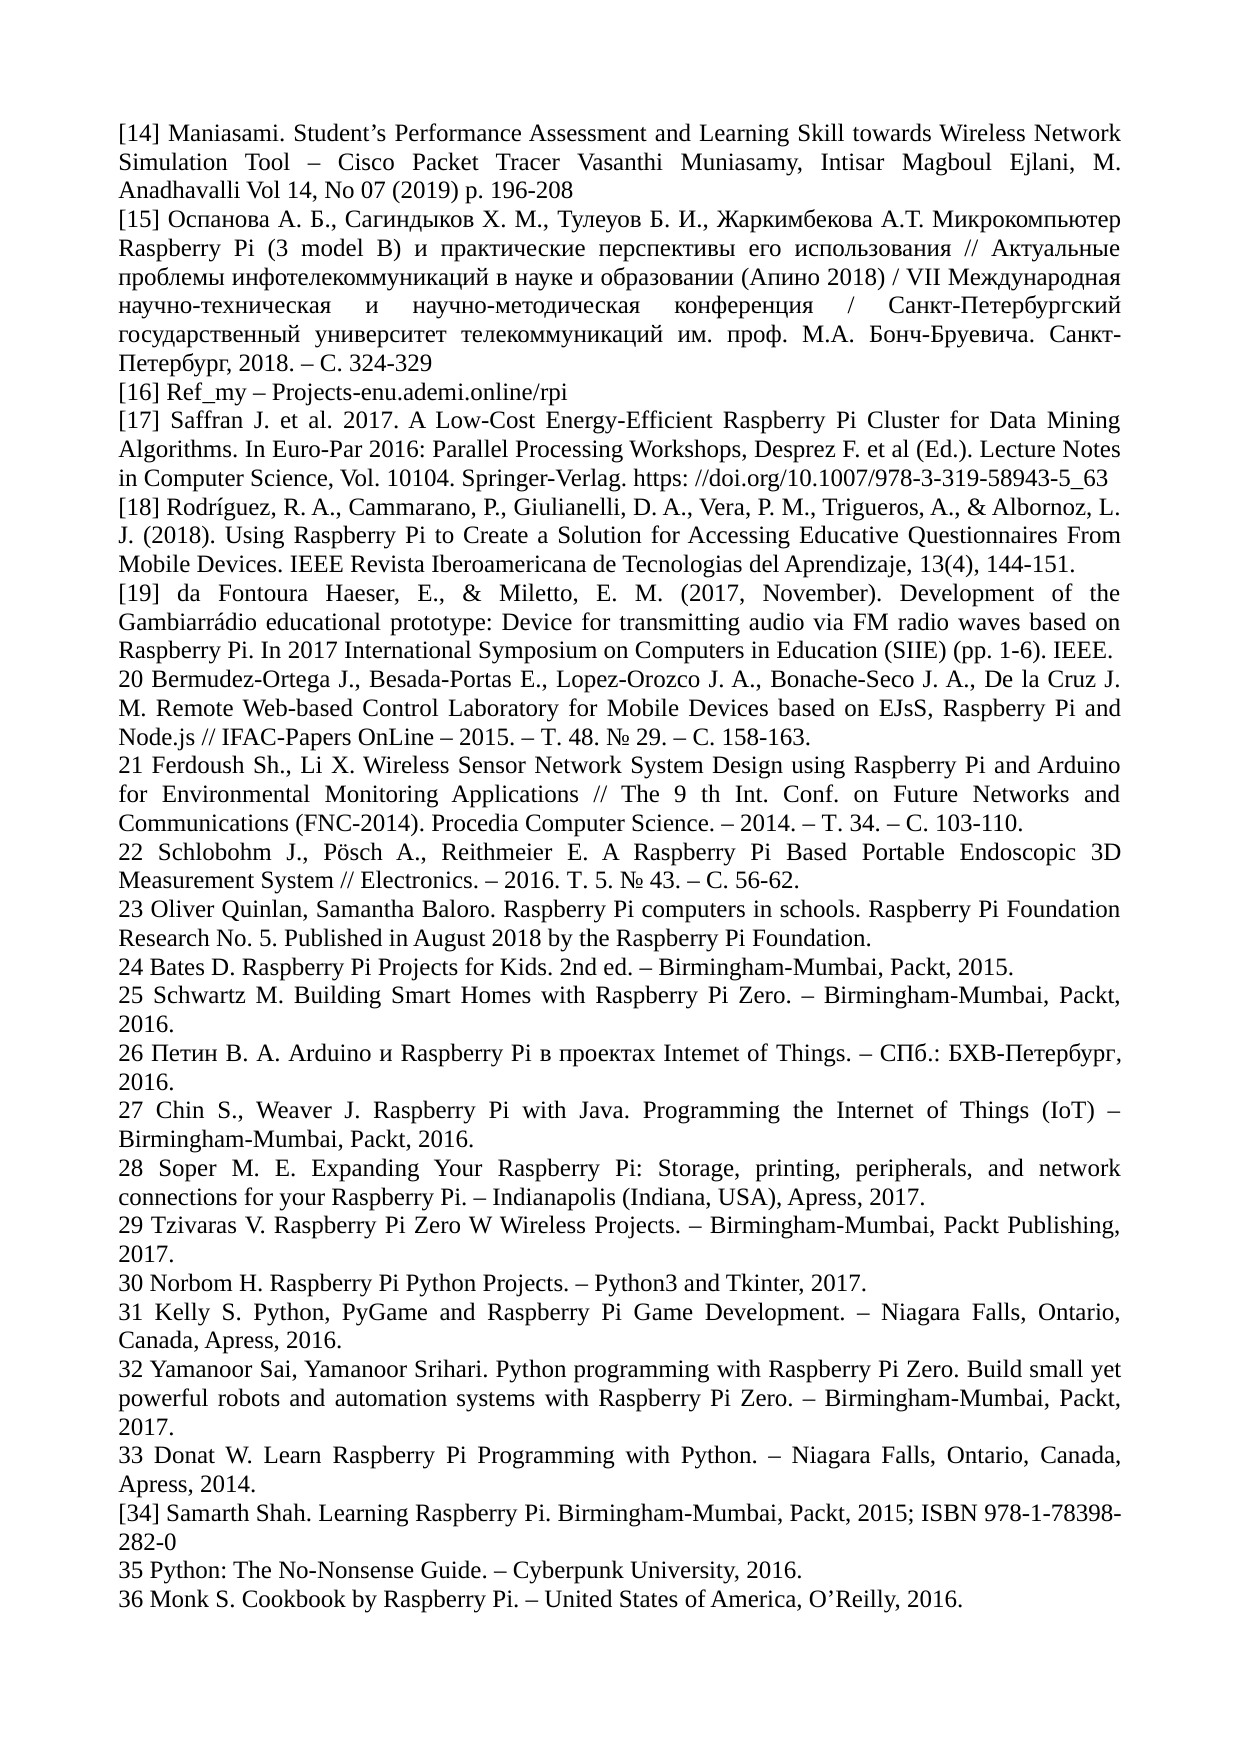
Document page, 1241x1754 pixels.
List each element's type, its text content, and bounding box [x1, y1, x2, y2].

text [34] Samarth Shah. Learning Raspberry Pi. Birmingham-Mumbai, Packt, 2015; ISBN 978-1-78398-282-0 [118, 1498, 1122, 1556]
text 35 Python: The No-Nonsense Guide. – Cyberpunk University, 2016. [118, 1556, 1122, 1584]
text 27 Chin S., Weaver J. Raspberry Pi with Java. Programming the Internet of Things (IoT) – Birmingham-Mumbai, Packt, 2016. [118, 1096, 1122, 1153]
text 23 Oliver Quinlan, Samantha Baloro. Raspberry Pi computers in schools. Raspberry Pi Foundation Research No. 5. Published in August 2018 by the Raspberry Pi Foundation. [118, 894, 1122, 952]
text [14] Maniasami. Student’s Performance Assessment and Learning Skill towards Wireless Network Simulation Tool – Cisco Packet Tracer Vasanthi Muniasamy, Intisar Magboul Ejlani, M. Anadhavalli Vol 14, No 07 (2019) p. 196-208 [118, 118, 1122, 204]
text 36 Monk S. Cookbook by Raspberry Pi. – United States of America, O’Reilly, 2016. [118, 1584, 1122, 1613]
text 32 Yamanoor Sai, Yamanoor Srihari. Python programming with Raspberry Pi Zero. Build small yet powerful robots and automation systems with Raspberry Pi Zero. – Birmingham-Mumbai, Packt, 2017. [118, 1354, 1122, 1441]
text 31 Kelly S. Python, PyGame and Raspberry Pi Game Development. – Niagara Falls, Ontario, Canada, Apress, 2016. [118, 1297, 1122, 1354]
text 21 Ferdoush Sh., Li X. Wireless Sensor Network System Design using Raspberry Pi and Arduino for Environmental Monitoring Applications // The 9 th Int. Conf. on Future Networks and Communications (FNC-2014). Procedia Computer Science. – 2014. – Т. 34. – С. 103-110. [118, 751, 1122, 837]
text 29 Tzivaras V. Raspberry Pi Zero W Wireless Projects. – Birmingham-Mumbai, Packt Publishing, 2017. [118, 1211, 1122, 1268]
text 20 Bermudez-Ortega J., Besada-Portas E., Lopez-Orozco J. A., Bonache-Seco J. A., De la Cruz J. M. Remote Web-based Control Laboratory for Mobile Devices based on EJsS, Raspberry Pi and Node.js // IFAC-Papers OnLine – 2015. – Т. 48. № 29. – С. 158-163. [118, 664, 1122, 751]
text 33 Donat W. Learn Raspberry Pi Programming with Python. – Niagara Falls, Ontario, Canada, Apress, 2014. [118, 1441, 1122, 1498]
text [15] Оспанова А. Б., Сагиндыков Х. М., Тулеуов Б. И., Жаркимбекова А.Т. Микрокомпьютер Raspberry Pi (3 model B) и практические перспективы его использования // Актуальные проблемы инфотелекоммуникаций в науке и образовании (Апино 2018) / VII Международная научно-техническая и научно-методическая конференция / Санкт-Петербургский государственный университет телекоммуникаций им. проф. М.А. Бонч-Бруевича. Санкт-Петербург, 2018. – С. 324-329 [118, 204, 1122, 377]
text 26 Петин В. А. Arduino и Raspberry Pi в проектах Intemet of Тhings. – СПб.: БХВ-Петербург, 2016. [118, 1038, 1122, 1096]
text [18] Rodríguez, R. A., Cammarano, P., Giulianelli, D. A., Vera, P. M., Trigueros, A., & Albornoz, L. J. (2018). Using Raspberry Pi to Create a Solution for Accessing Educative Questionnaires From Mobile Devices. IEEE Revista Iberoamericana de Tecnologias del Aprendizaje, 13(4), 144-151. [118, 492, 1122, 578]
text [17] Saffran J. et al. 2017. A Low-Cost Energy-Efficient Raspberry Pi Cluster for Data Mining Algorithms. In Euro-Par 2016: Parallel Processing Workshops, Desprez F. et al (Ed.). Lecture Notes in Computer Science, Vol. 10104. Springer-Verlag. https: //doi.org/10.1007/978-3-319-58943-5_63 [118, 406, 1122, 492]
text 22 Schlobohm J., Pösch A., Reithmeier E. A Raspberry Pi Based Portable Endoscopic 3D Measurement System // Electronics. – 2016. Т. 5. № 43. – С. 56-62. [118, 837, 1122, 894]
text 30 Norbom H. Raspberry Pi Python Projects. – Python3 and Tkinter, 2017. [118, 1268, 1122, 1297]
text 24 Bates D. Raspberry Pi Projects for Kids. 2nd ed. – Birmingham-Mumbai, Packt, 2015. [118, 952, 1122, 981]
text [16] Ref_my – Projects-enu.ademi.online/rpi [118, 377, 1122, 406]
text 28 Soper M. E. Expanding Your Raspberry Pi: Storage, printing, peripherals, and network connections for your Raspberry Pi. – Indianapolis (Indiana, USA), Apress, 2017. [118, 1153, 1122, 1211]
text [19] da Fontoura Haeser, E., & Miletto, E. M. (2017, November). Development of the Gambiarrádio educational prototype: Device for transmitting audio via FM radio waves based on Raspberry Pi. In 2017 International Symposium on Computers in Education (SIIE) (pp. 1-6). IEEE. [118, 578, 1122, 664]
text 25 Schwartz M. Building Smart Homes with Raspberry Pi Zero. – Birmingham-Mumbai, Packt, 2016. [118, 981, 1122, 1038]
